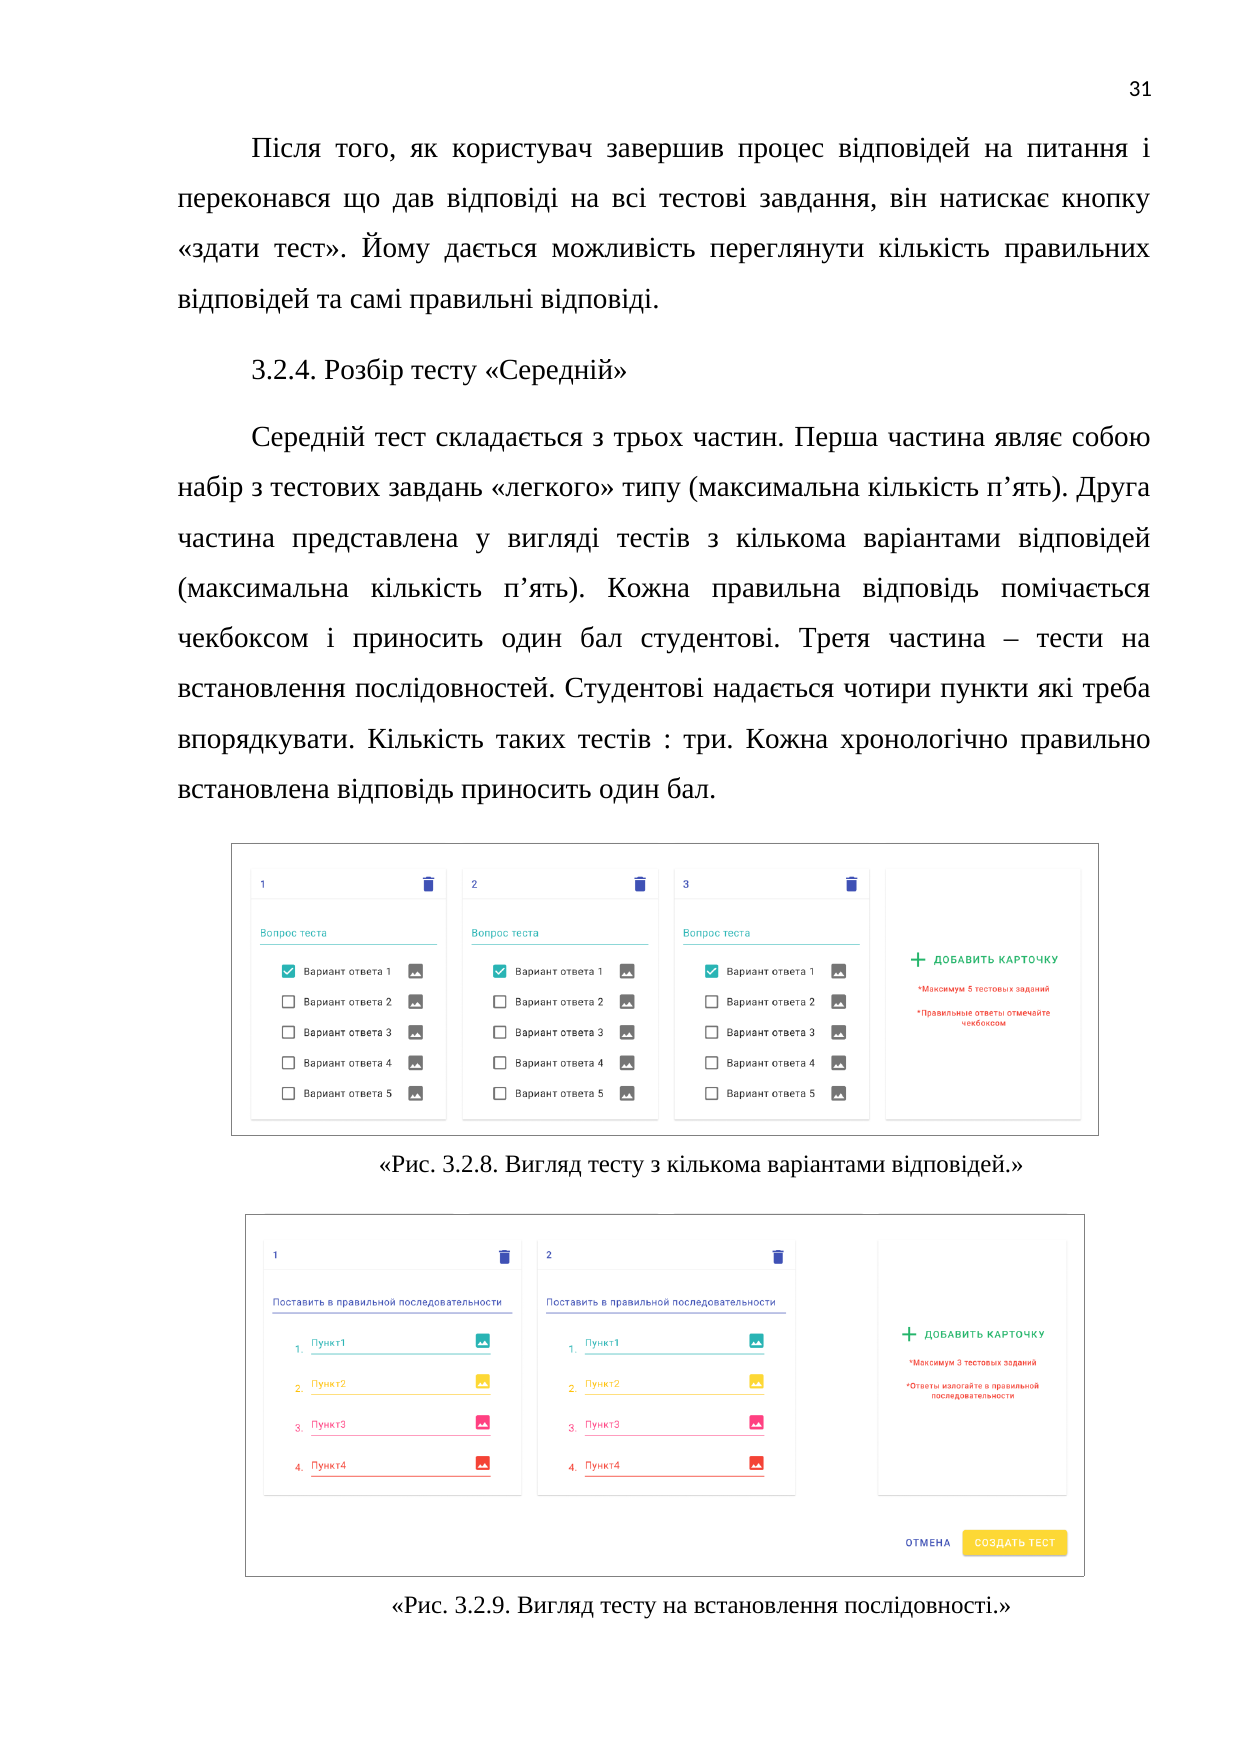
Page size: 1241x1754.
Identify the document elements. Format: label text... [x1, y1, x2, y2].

text Середній тест складається з трьох частин. Перша частина являє собою набір з тестових завдань «легкого» типу (максимальна кількість п’ять). Друга частина представлена у вигляді тестів з кількома варіантами відповідей (максимальна кількість п’ять). Кожна правильна відповідь помічається чекбоксом і приносить один бал студентові. Третя частина – тести на встановлення послідовностей. Студентові надається чотири пункти які треба впорядкувати. Кількість таких тестів : три. Кожна хронологічно правильно встановлена відповідь приносить один бал. [177, 419, 1152, 805]
picture [232, 844, 1098, 1135]
text «Рис. 3.2.8. Вигляд тесту з кількома варіантами відповідей.» [177, 1149, 1152, 1178]
subtitle 3.2.4. Розбір тесту «Середній» [177, 352, 1152, 386]
text Після того, як користувач завершив процес відповідей на питання і переконався що дав відповіді на всі тестові завдання, він натискає кнопку «здати тест». Йому дається можливість переглянути кількість правильних відповідей та самі правильні відповіді. [177, 130, 1152, 314]
text «Рис. 3.2.9. Вигляд тесту на встановлення послідовності.» [177, 1590, 1152, 1618]
picture [246, 1215, 1084, 1576]
